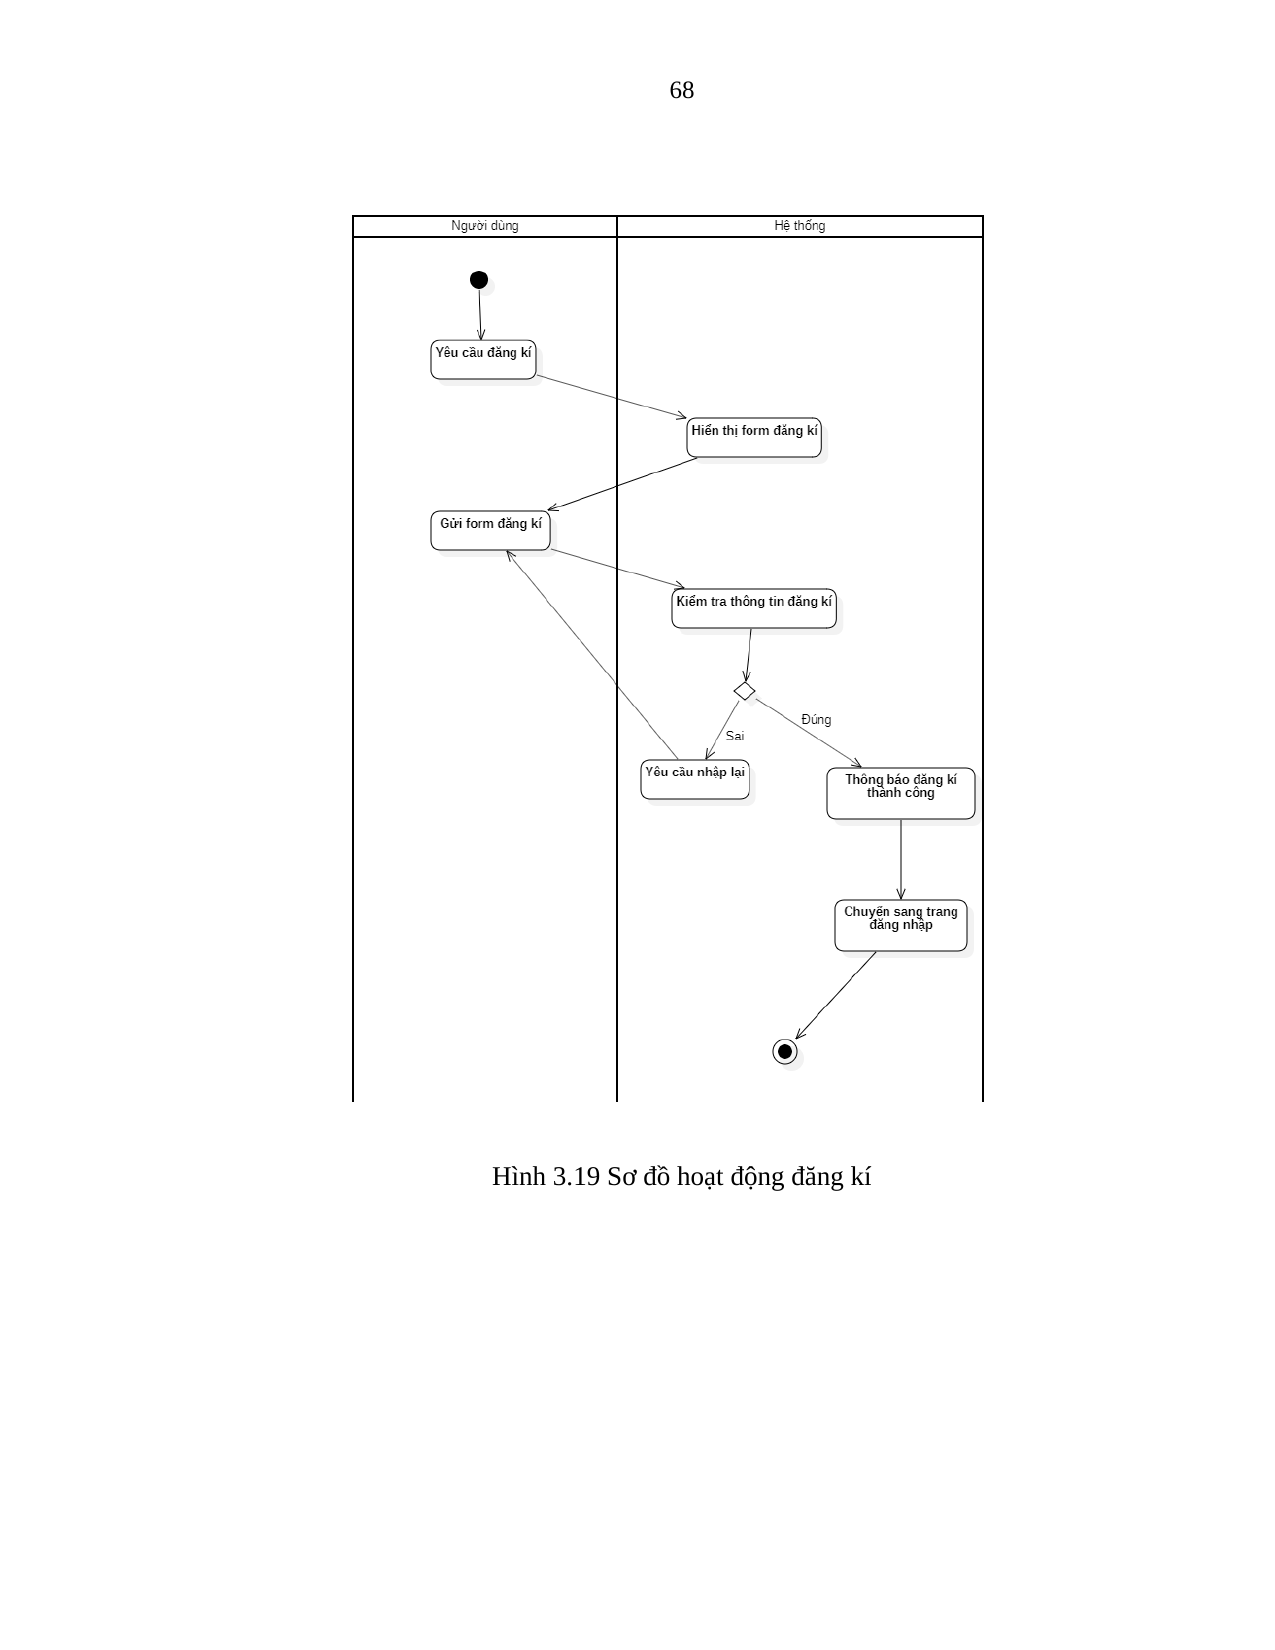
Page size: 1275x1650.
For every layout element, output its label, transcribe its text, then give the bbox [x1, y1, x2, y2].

picture [343, 206, 1021, 1140]
